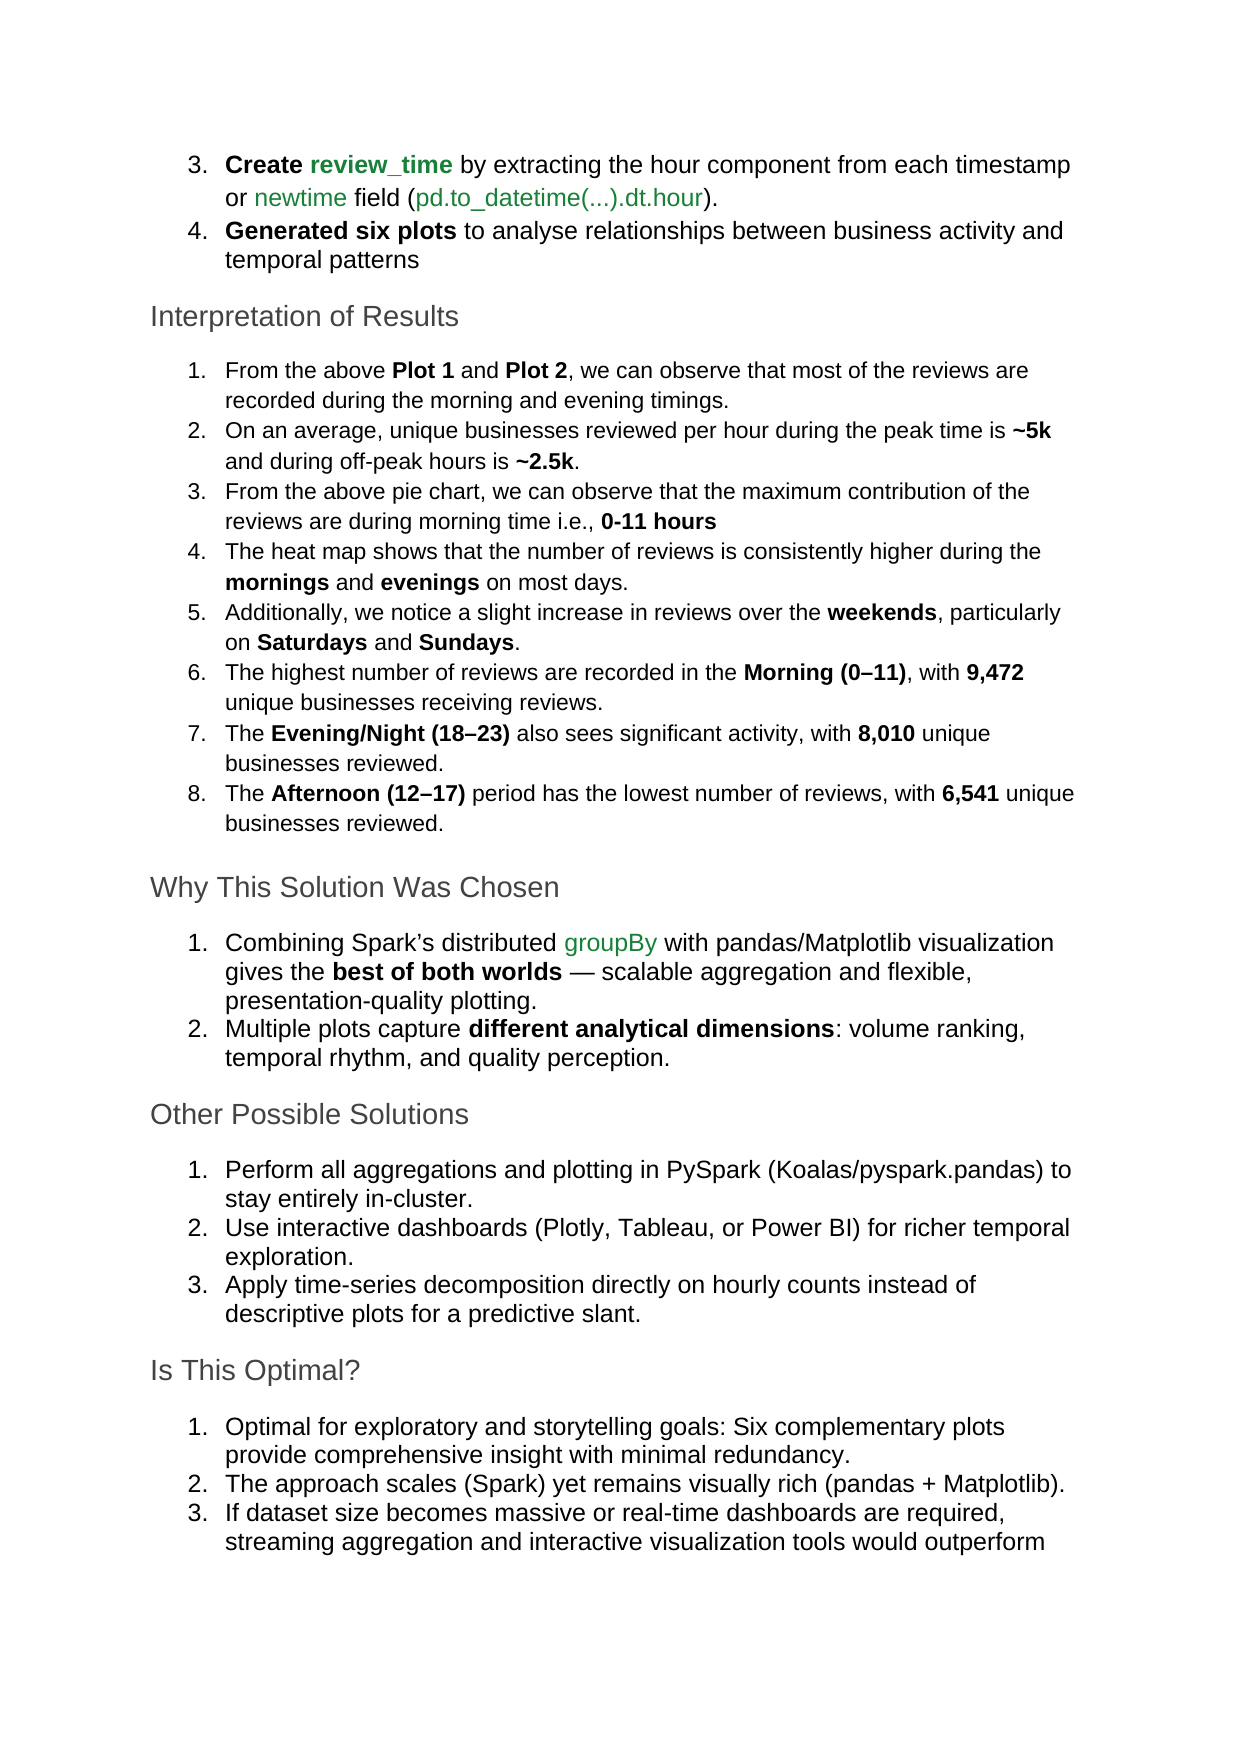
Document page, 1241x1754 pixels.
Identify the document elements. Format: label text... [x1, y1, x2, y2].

list On an average, unique businesses reviewed per hour during the peak time is ~5k and during off-peak hours is ~2.5k. [187, 417, 1090, 474]
list Multiple plots capture different analytical dimensions: volume ranking, temporal rhythm, and quality perception. [187, 1014, 1090, 1072]
list The approach scales (Spark) yet remains visually rich (pandas + Matplotlib). [187, 1469, 1090, 1498]
list The Afternoon (12–17) period has the lowest number of reviews, with 6,541 unique businesses reviewed. [187, 780, 1090, 837]
list Create review_time by extracting the hour component from each timestamp or newtime field (pd.to_datetime(...).dt.hour). [187, 150, 1090, 212]
subtitle Other Possible Solutions [150, 1097, 1090, 1130]
list Generated six plots to analyse relationships between business activity and temporal patterns [187, 216, 1090, 273]
list Additionally, we notice a slight increase in reviews over the weekends, particularly on Saturdays and Sundays. [187, 599, 1090, 655]
list Perform all aggregations and plotting in PySpark (Koalas/pyspark.pandas) to stay entirely in-cluster. [187, 1155, 1090, 1213]
list The Evening/Night (18–23) also sees significant activity, with 8,010 unique businesses reviewed. [187, 719, 1090, 776]
list Combining Spark’s distributed groupBy with pandas/Matplotlib visualization gives the best of both worlds — scalable aggregation and flexible, presentation-quality plotting. [187, 928, 1090, 1014]
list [187, 1498, 1090, 1555]
subtitle Why This Solution Was Chosen [150, 869, 1090, 903]
subtitle Interpretation of Results [150, 298, 1090, 332]
list From the above pie chart, we can observe that the maximum contribution of the reviews are during morning time i.e., 0-11 hours [187, 478, 1090, 534]
subtitle Is This Optimal? [150, 1353, 1090, 1386]
list The heat map shows that the number of reviews is consistently higher during the mornings and evenings on most days. [187, 538, 1090, 595]
list Use interactive dashboards (Plotly, Tableau, or Power BI) for richer temporal exploration. [187, 1213, 1090, 1270]
list Apply time-series decomposition directly on hourly counts instead of descriptive plots for a predictive slant. [187, 1270, 1090, 1328]
list From the above Plot 1 and Plot 2, we can observe that most of the reviews are recorded during the morning and evening timings. [187, 357, 1090, 414]
list Optimal for exploratory and storytelling goals: Six complementary plots provide comprehensive insight with minimal redundancy. [187, 1411, 1090, 1469]
list The highest number of reviews are recorded in the Morning (0–11), with 9,472 unique businesses receiving reviews. [187, 659, 1090, 716]
